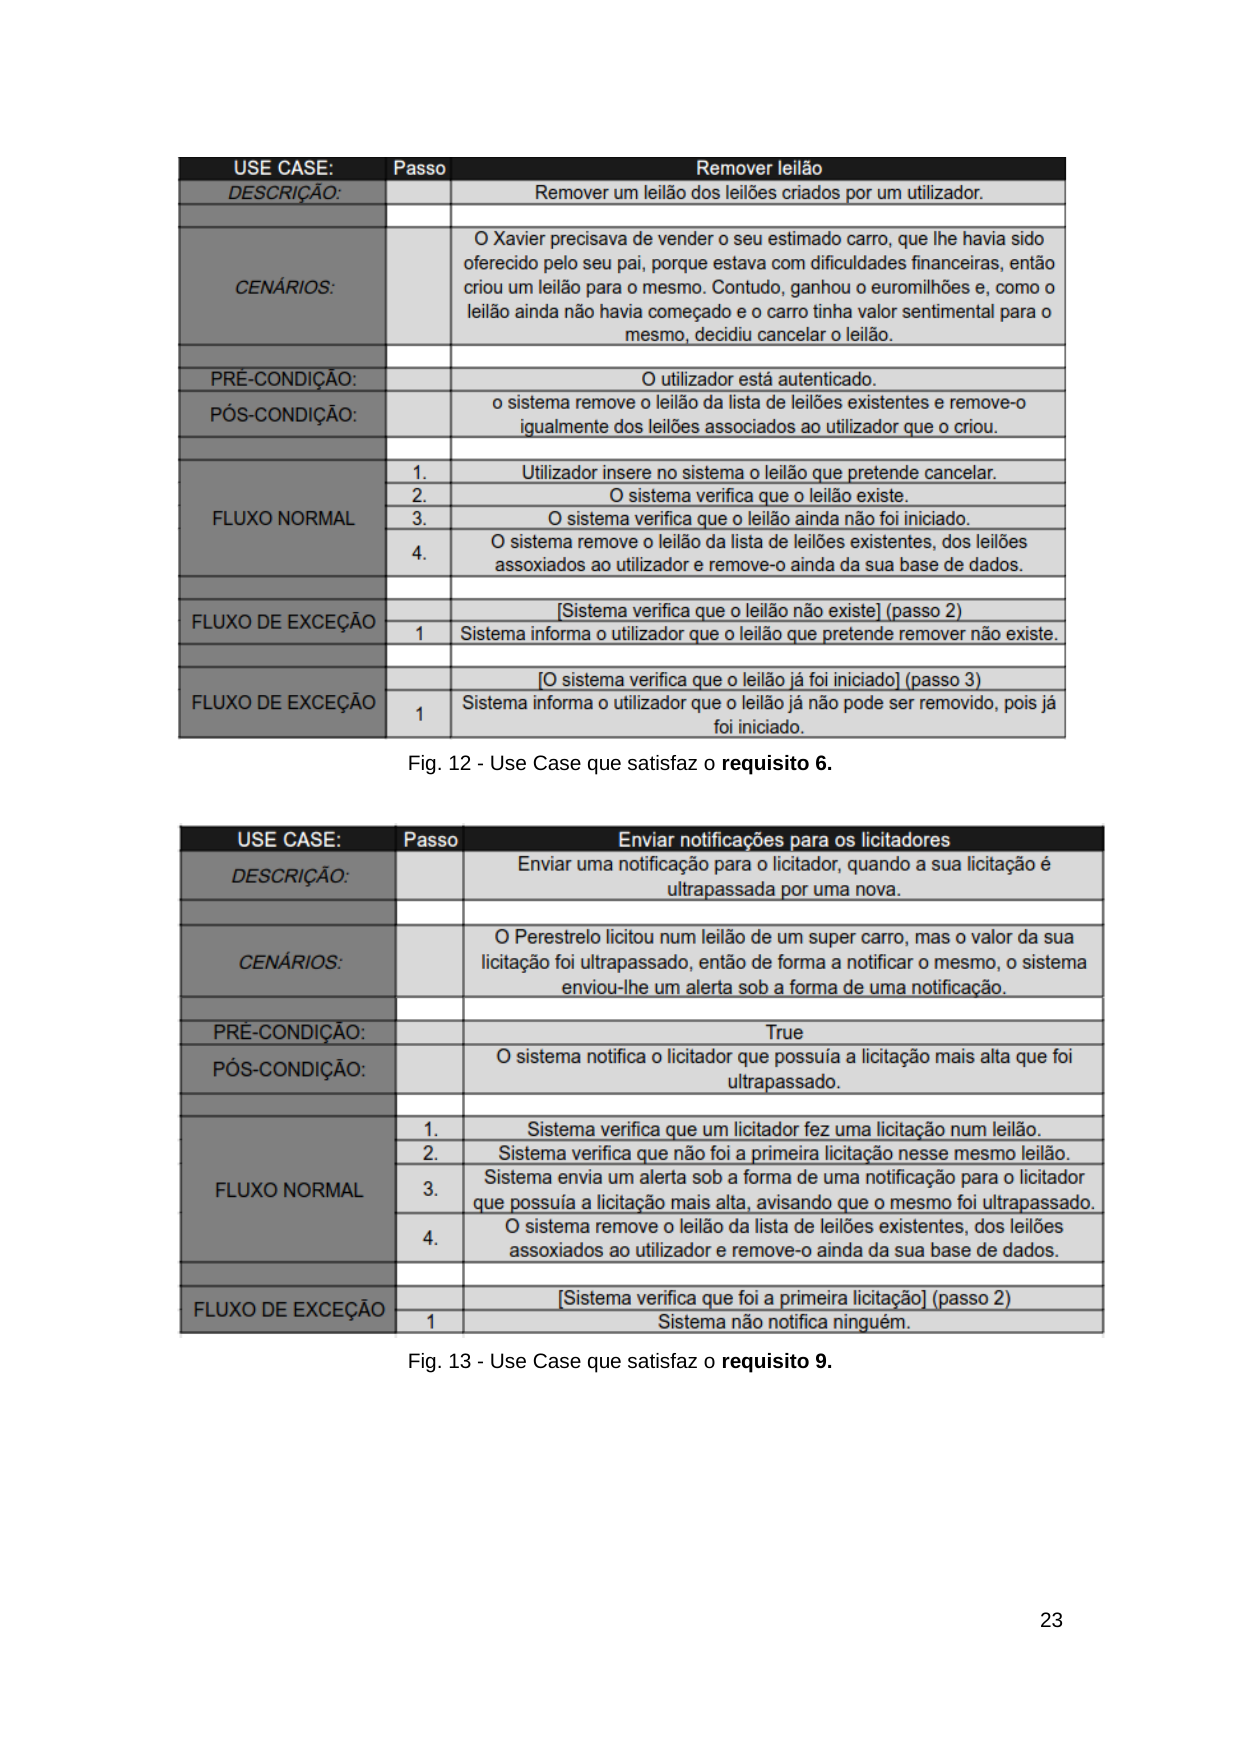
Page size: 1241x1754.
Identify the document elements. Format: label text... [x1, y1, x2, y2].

text Fig. 13 - Use Case que satisfaz o requisito 9. [177, 1338, 1063, 1373]
picture [177, 157, 1067, 740]
picture [177, 823, 1106, 1338]
text Fig. 12 - Use Case que satisfaz o requisito 6. [177, 740, 1063, 775]
